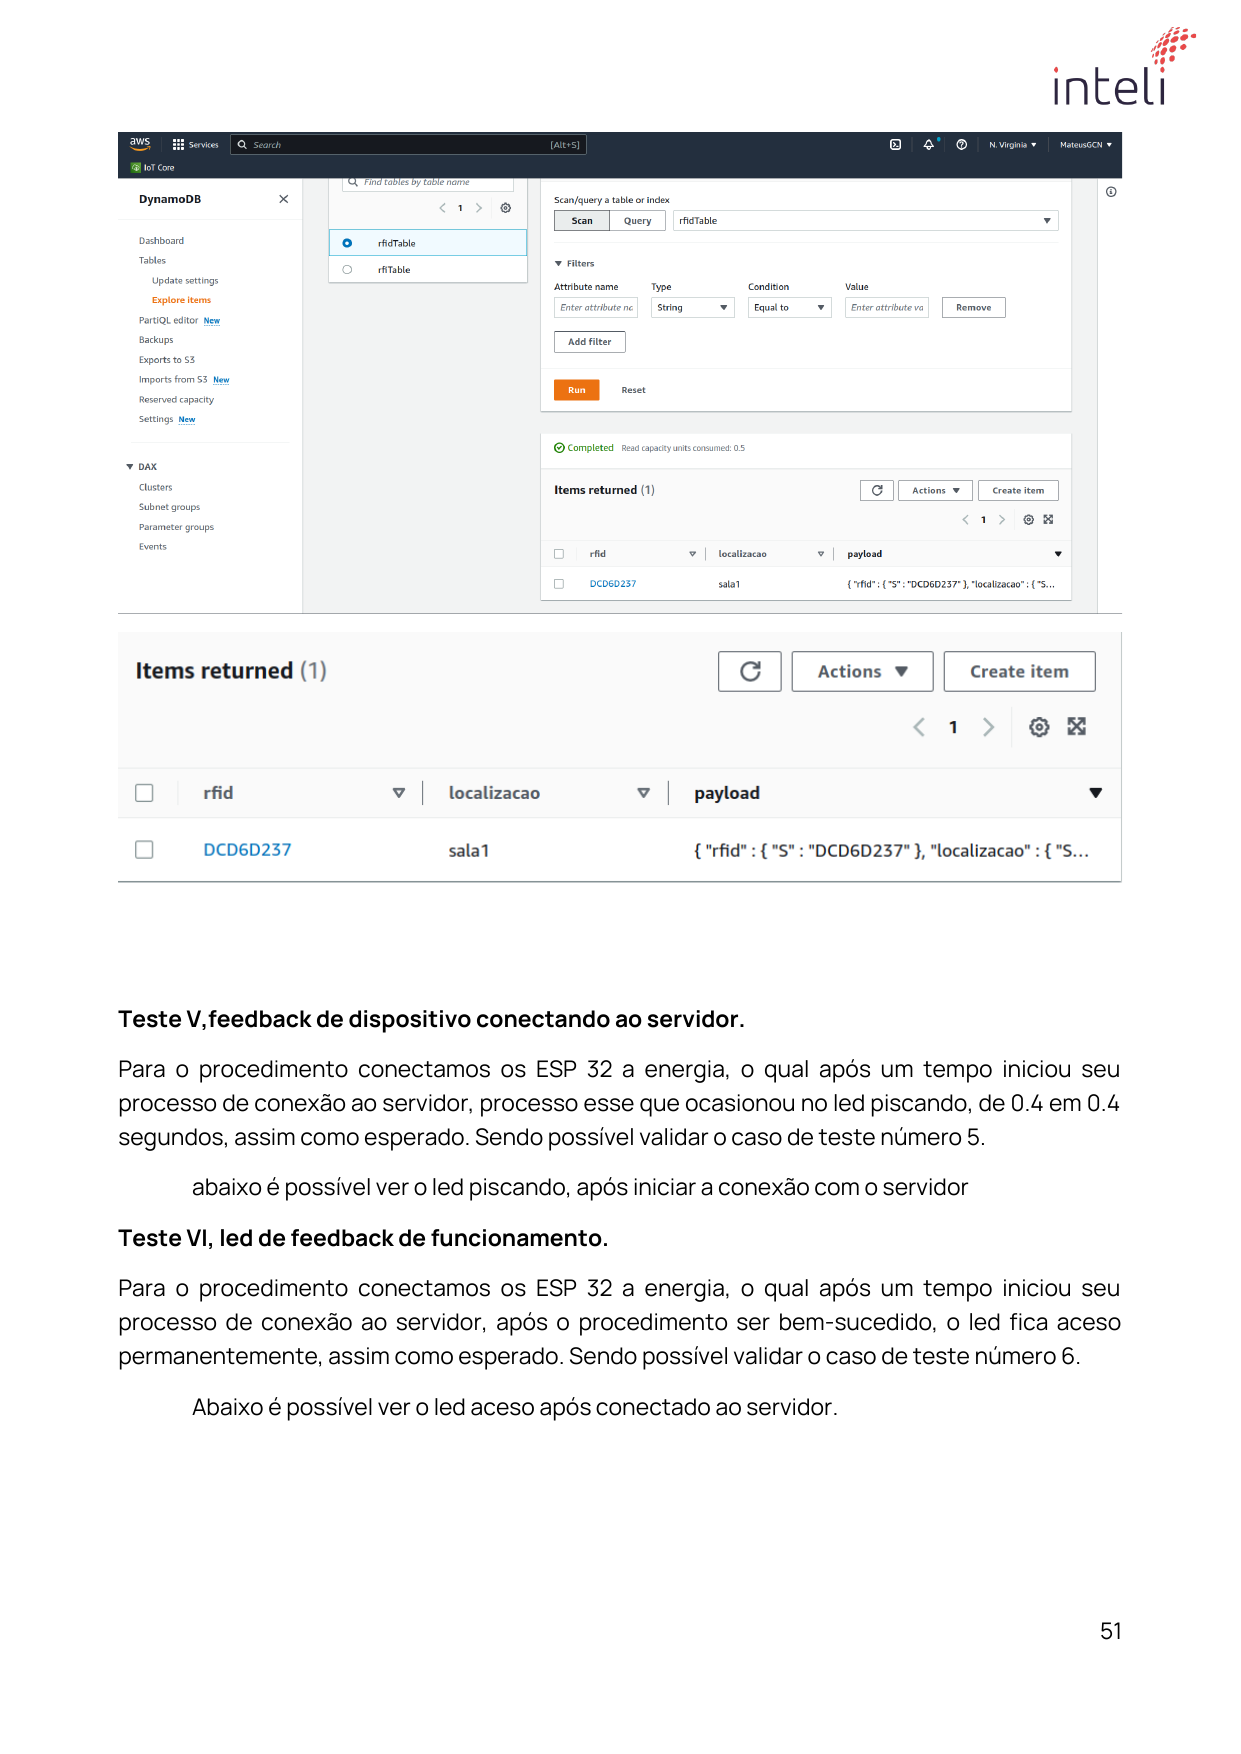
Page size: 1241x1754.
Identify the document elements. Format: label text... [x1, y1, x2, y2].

picture [1054, 27, 1197, 105]
text Para o procedimento conectamos os ESP 32 a energia, o qual após um tempo iniciou seu processo de conexão ao servidor, processo esse que ocasionou no led piscando, de 0.4 em 0.4 segundos, assim como esperado. Sendo possível validar o caso de teste número 5. [118, 1053, 1122, 1152]
picture [118, 132, 1123, 614]
text Abaixo é possível ver o led aceso após conectado ao servidor. [118, 1391, 1122, 1422]
picture [118, 632, 1123, 883]
text Teste V,feedback de dispositivo conectando ao servidor. [118, 1003, 1122, 1034]
text Teste VI, led de feedback de funcionamento. [118, 1222, 1122, 1253]
text Para o procedimento conectamos os ESP 32 a energia, o qual após um tempo iniciou seu processo de conexão ao servidor, após o procedimento ser bem-sucedido, o led fica aceso permanentemente, assim como esperado. Sendo possível validar o caso de teste número 6. [118, 1272, 1122, 1371]
text abaixo é possível ver o led piscando, após iniciar a conexão com o servidor [118, 1171, 1122, 1203]
